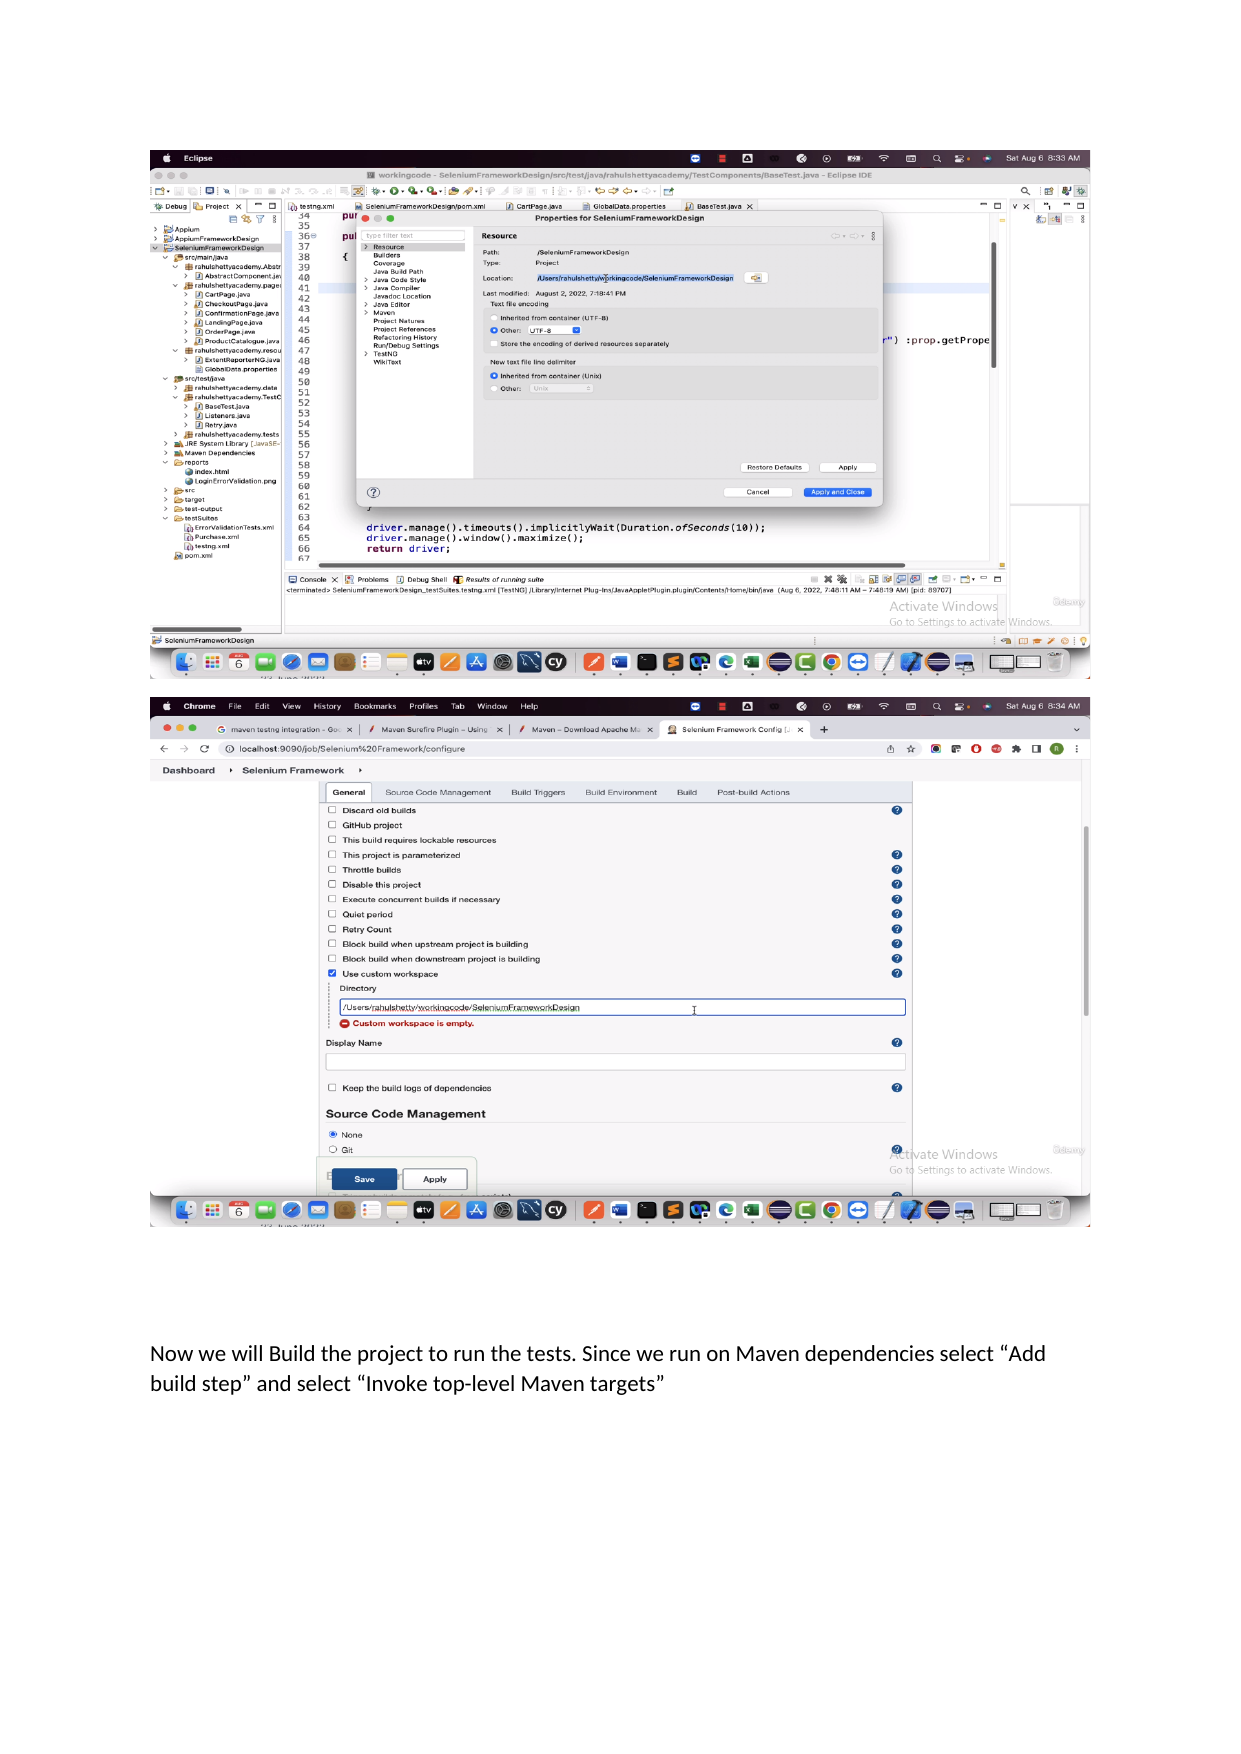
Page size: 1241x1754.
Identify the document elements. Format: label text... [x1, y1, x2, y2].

text Now we will Build the project to run the tests. Since we run on Maven dependencies select “Add build step” and select “Invoke top-level Maven targets” [150, 1339, 1090, 1397]
picture [150, 697, 1091, 1227]
picture [150, 150, 1091, 679]
